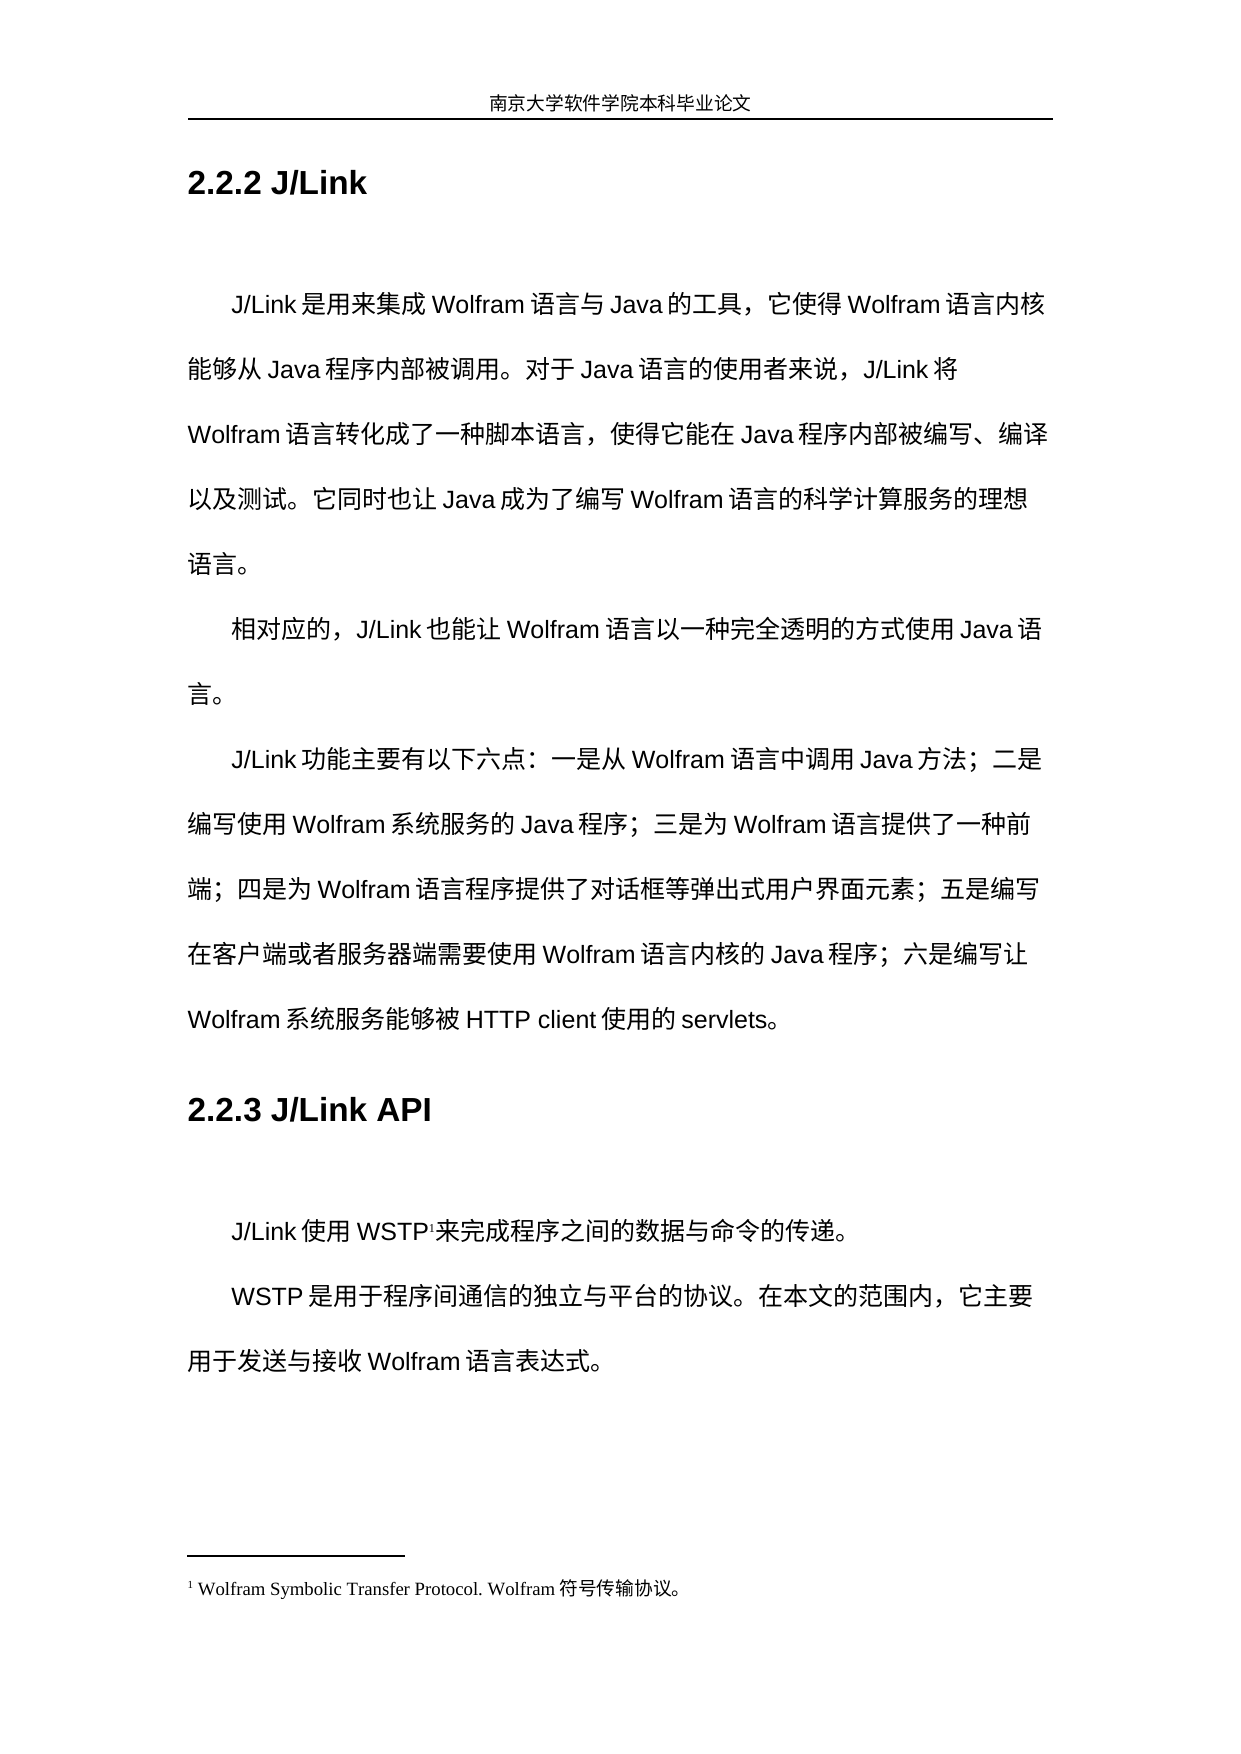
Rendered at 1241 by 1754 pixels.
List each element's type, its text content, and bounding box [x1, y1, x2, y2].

text J/Link是用来集成Wolfram语言与Java的工具，它使得Wolfram语言内核能够从Java程序内部被调用。对于Java语言的使用者来说，J/Link将Wolfram语言转化成了一种脚本语言，使得它能在Java程序内部被编写、编译以及测试。它同时也让Java成为了编写Wolfram语言的科学计算服务的理想语言。 [187, 270, 1053, 595]
text WSTP是用于程序间通信的独立与平台的协议。在本文的范围内，它主要用于发送与接收Wolfram语言表达式。 [187, 1262, 1053, 1392]
text J/Link使用WSTP来完成程序之间的数据与命令的传递。 [187, 1197, 1053, 1262]
text 相对应的，J/Link也能让Wolfram语言以一种完全透明的方式使用Java语言。 [187, 595, 1053, 725]
text J/Link功能主要有以下六点：一是从Wolfram语言中调用Java方法；二是编写使用Wolfram系统服务的Java程序；三是为Wolfram语言提供了一种前端；四是为Wolfram语言程序提供了对话框等弹出式用户界面元素；五是编写在客户端或者服务器端需要使用Wolfram语言内核的Java程序；六是编写让Wolfram系统服务能够被HTTP client使用的servlets。 [187, 725, 1053, 1050]
subtitle 2.2.3 J/Link API [187, 1077, 1053, 1142]
subtitle 2.2.2 J/Link [187, 150, 1053, 215]
